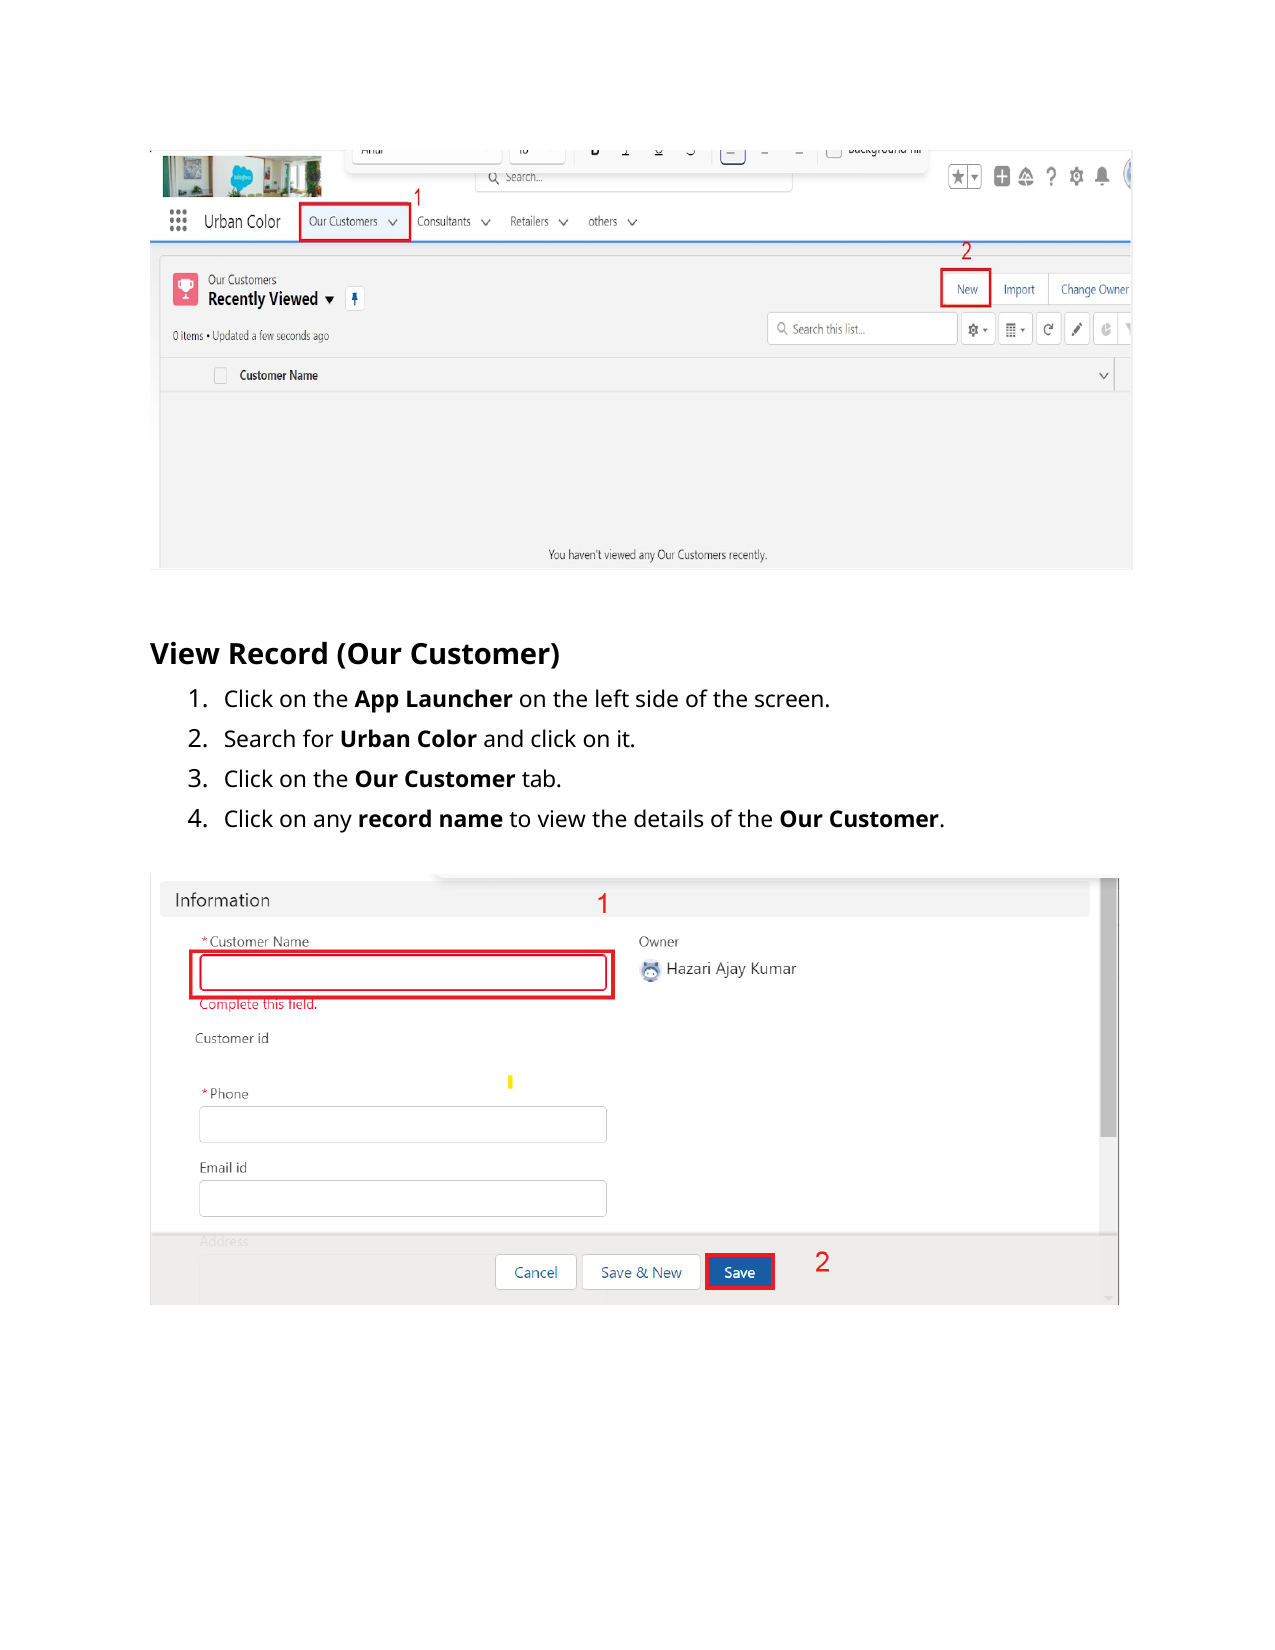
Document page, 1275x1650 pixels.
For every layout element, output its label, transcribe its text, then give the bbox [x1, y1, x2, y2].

list Search for Urban Color and click on it. [187, 721, 1187, 755]
list Click on any record name to view the details of the Our Customer. [187, 801, 1187, 835]
list Click on the Our Customer tab. [187, 761, 1187, 795]
picture [150, 874, 1120, 1305]
list Click on the App Launcher on the left side of the screen. [187, 681, 1187, 715]
picture [150, 150, 1134, 570]
subtitle View Record (Our Customer) [150, 633, 1187, 673]
